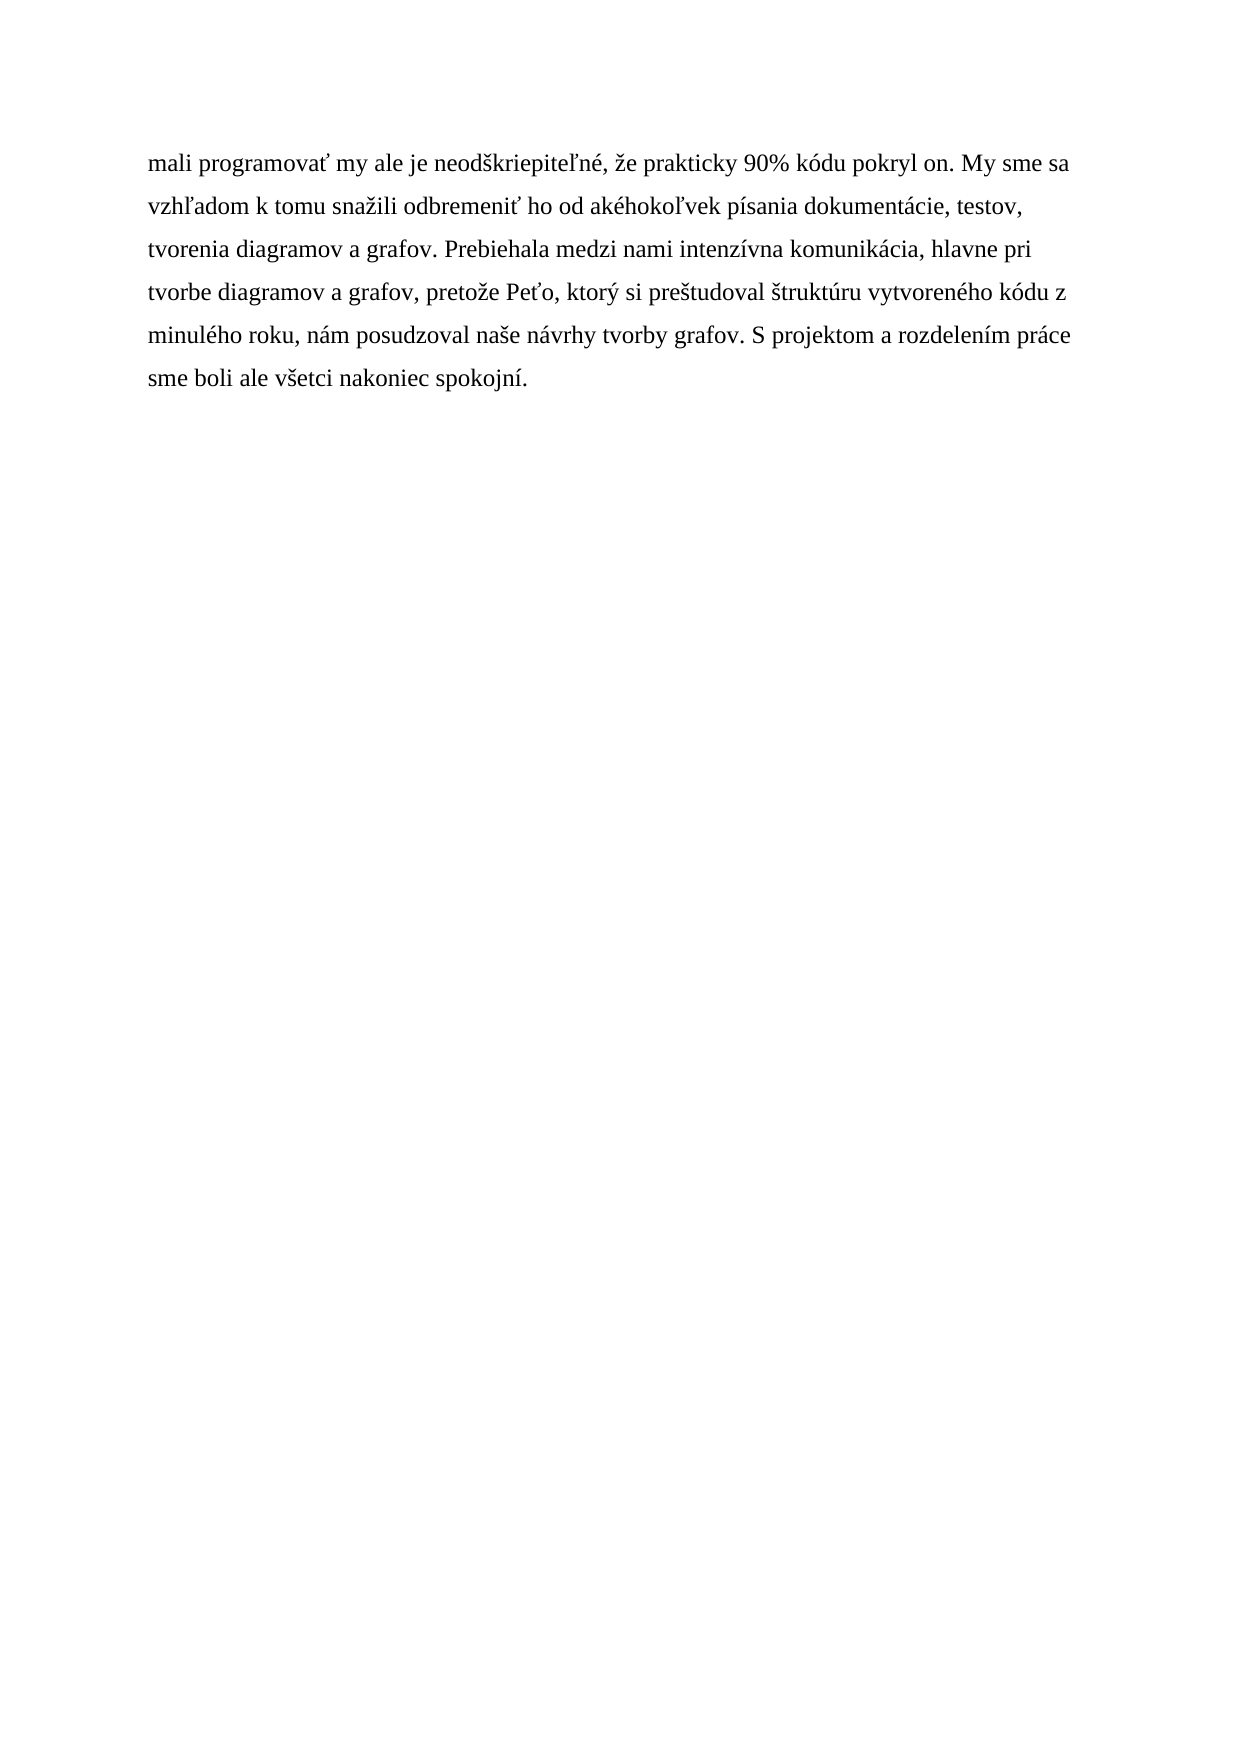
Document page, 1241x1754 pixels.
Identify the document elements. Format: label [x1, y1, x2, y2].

text [148, 148, 1093, 392]
